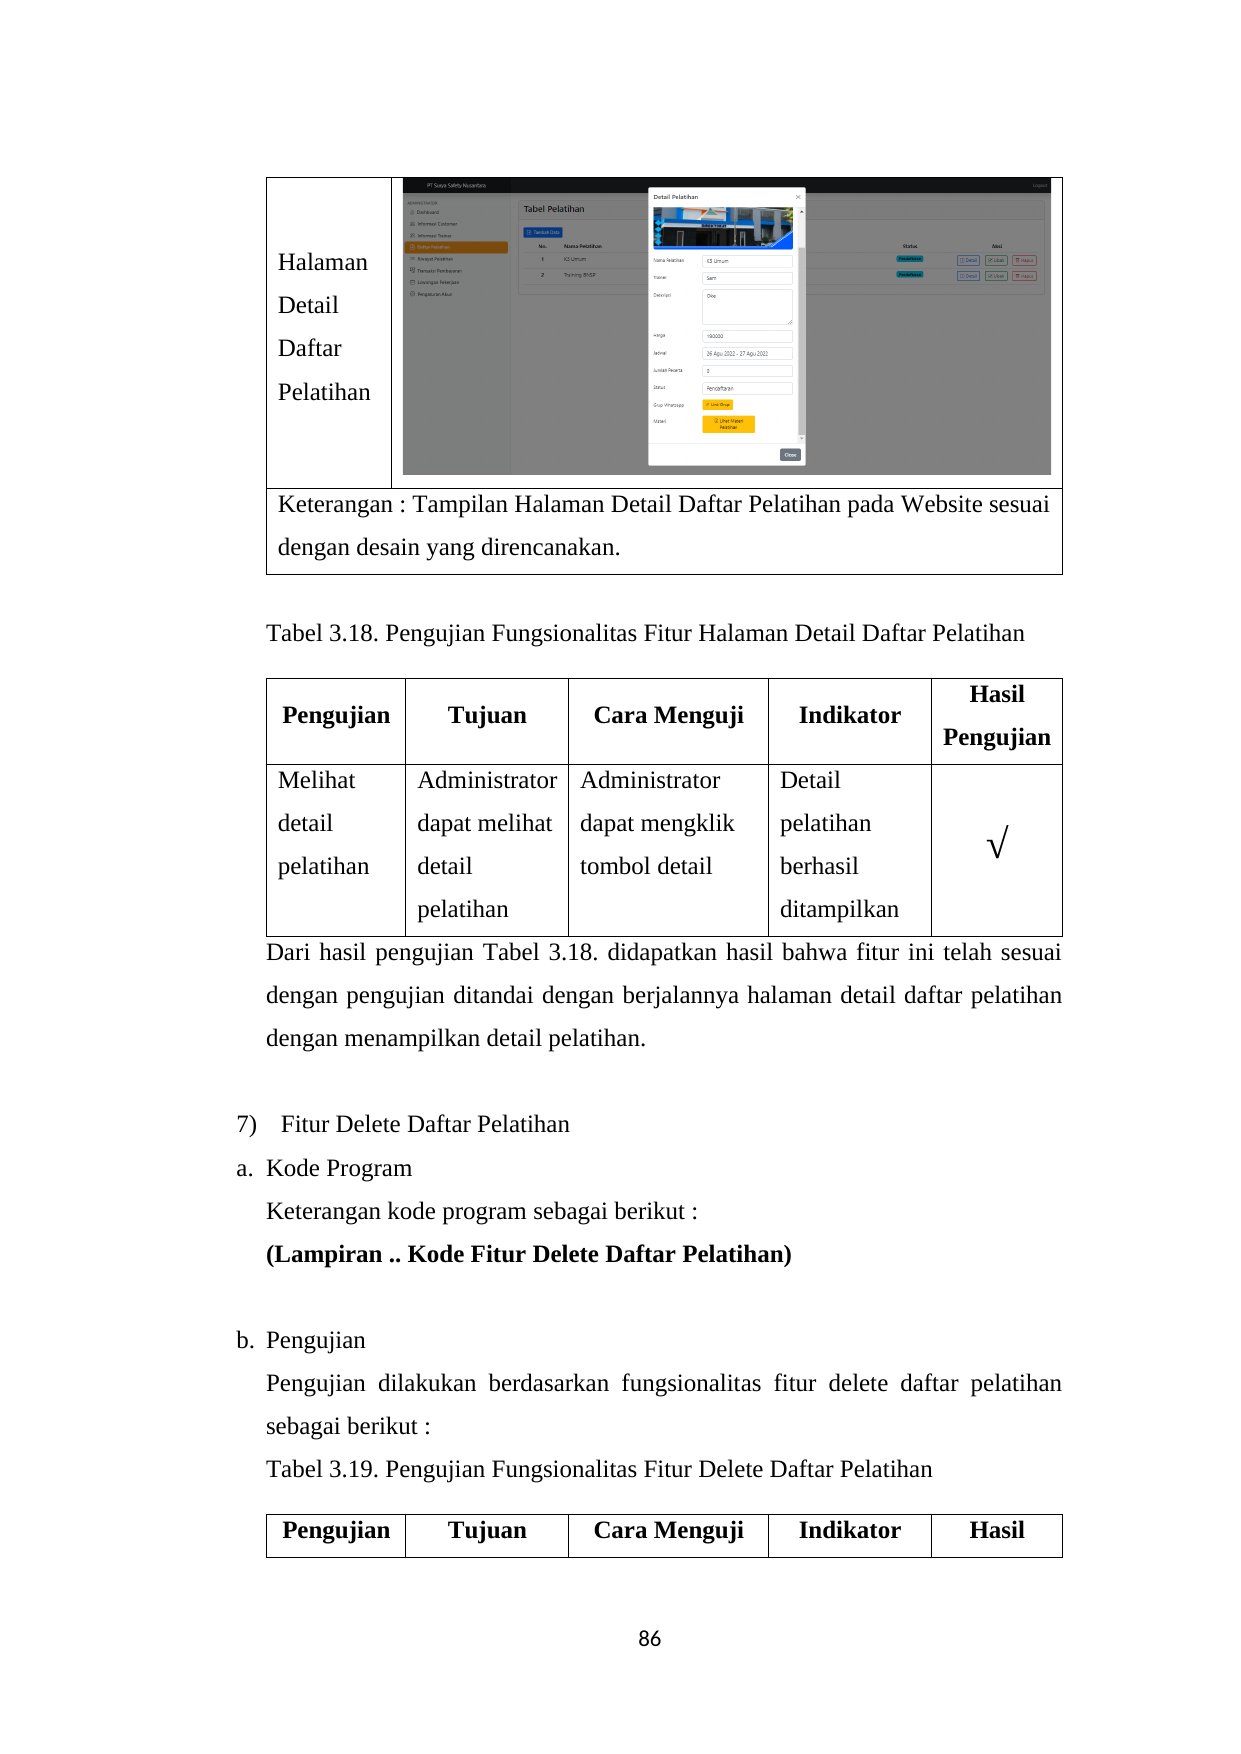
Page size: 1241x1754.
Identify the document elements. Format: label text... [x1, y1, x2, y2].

list Tabel 3.19. Pengujian Fungsionalitas Fitur Delete Daftar Pelatihan [266, 1454, 1063, 1483]
list Tabel 3.18. Pengujian Fungsionalitas Fitur Halaman Detail Daftar Pelatihan [266, 618, 1063, 647]
table_header Pengujian [267, 1515, 405, 1557]
table_cell Halaman Detail Daftar Pelatihan [267, 178, 391, 488]
table_cell √ [932, 765, 1062, 936]
table_header Hasil Pengujian [932, 1515, 1062, 1557]
table_header Cara Menguji [569, 1515, 768, 1557]
table_cell Administrator dapat melihat detail pelatihan [406, 765, 568, 936]
list Pengujian [236, 1325, 1063, 1354]
table_cell Detail pelatihan berhasil ditampilkan [769, 765, 931, 936]
list (Lampiran .. Kode Fitur Delete Daftar Pelatihan) [266, 1239, 1063, 1268]
table_header Tujuan [406, 1515, 568, 1557]
table_cell Melihat detail pelatihan [267, 765, 405, 936]
table_header Cara Menguji [569, 679, 768, 764]
table_cell [392, 178, 1062, 488]
table_header Pengujian [267, 679, 405, 764]
list Kode Program [236, 1153, 1063, 1181]
table_cell Keterangan : Tampilan Halaman Detail Daftar Pelatihan pada Website sesuai dengan desain yang direncanakan. [267, 489, 1062, 574]
list Dari hasil pengujian Tabel 3.18. didapatkan hasil bahwa fitur ini telah sesuai dengan pengujian ditandai dengan berjalannya halaman detail daftar pelatihan dengan menampilkan detail pelatihan. [266, 937, 1063, 1052]
list Fitur Delete Daftar Pelatihan [236, 1109, 1063, 1138]
table_header Indikator [769, 679, 931, 764]
table_header Indikator [769, 1515, 931, 1557]
list Pengujian dilakukan berdasarkan fungsionalitas fitur delete daftar pelatihan sebagai berikut : [266, 1368, 1063, 1440]
table_cell Administrator dapat mengklik tombol detail [569, 765, 768, 936]
picture [402, 178, 1052, 475]
table_header Hasil Pengujian [932, 679, 1062, 764]
list Keterangan kode program sebagai berikut : [266, 1196, 1063, 1224]
table_header Tujuan [406, 679, 568, 764]
